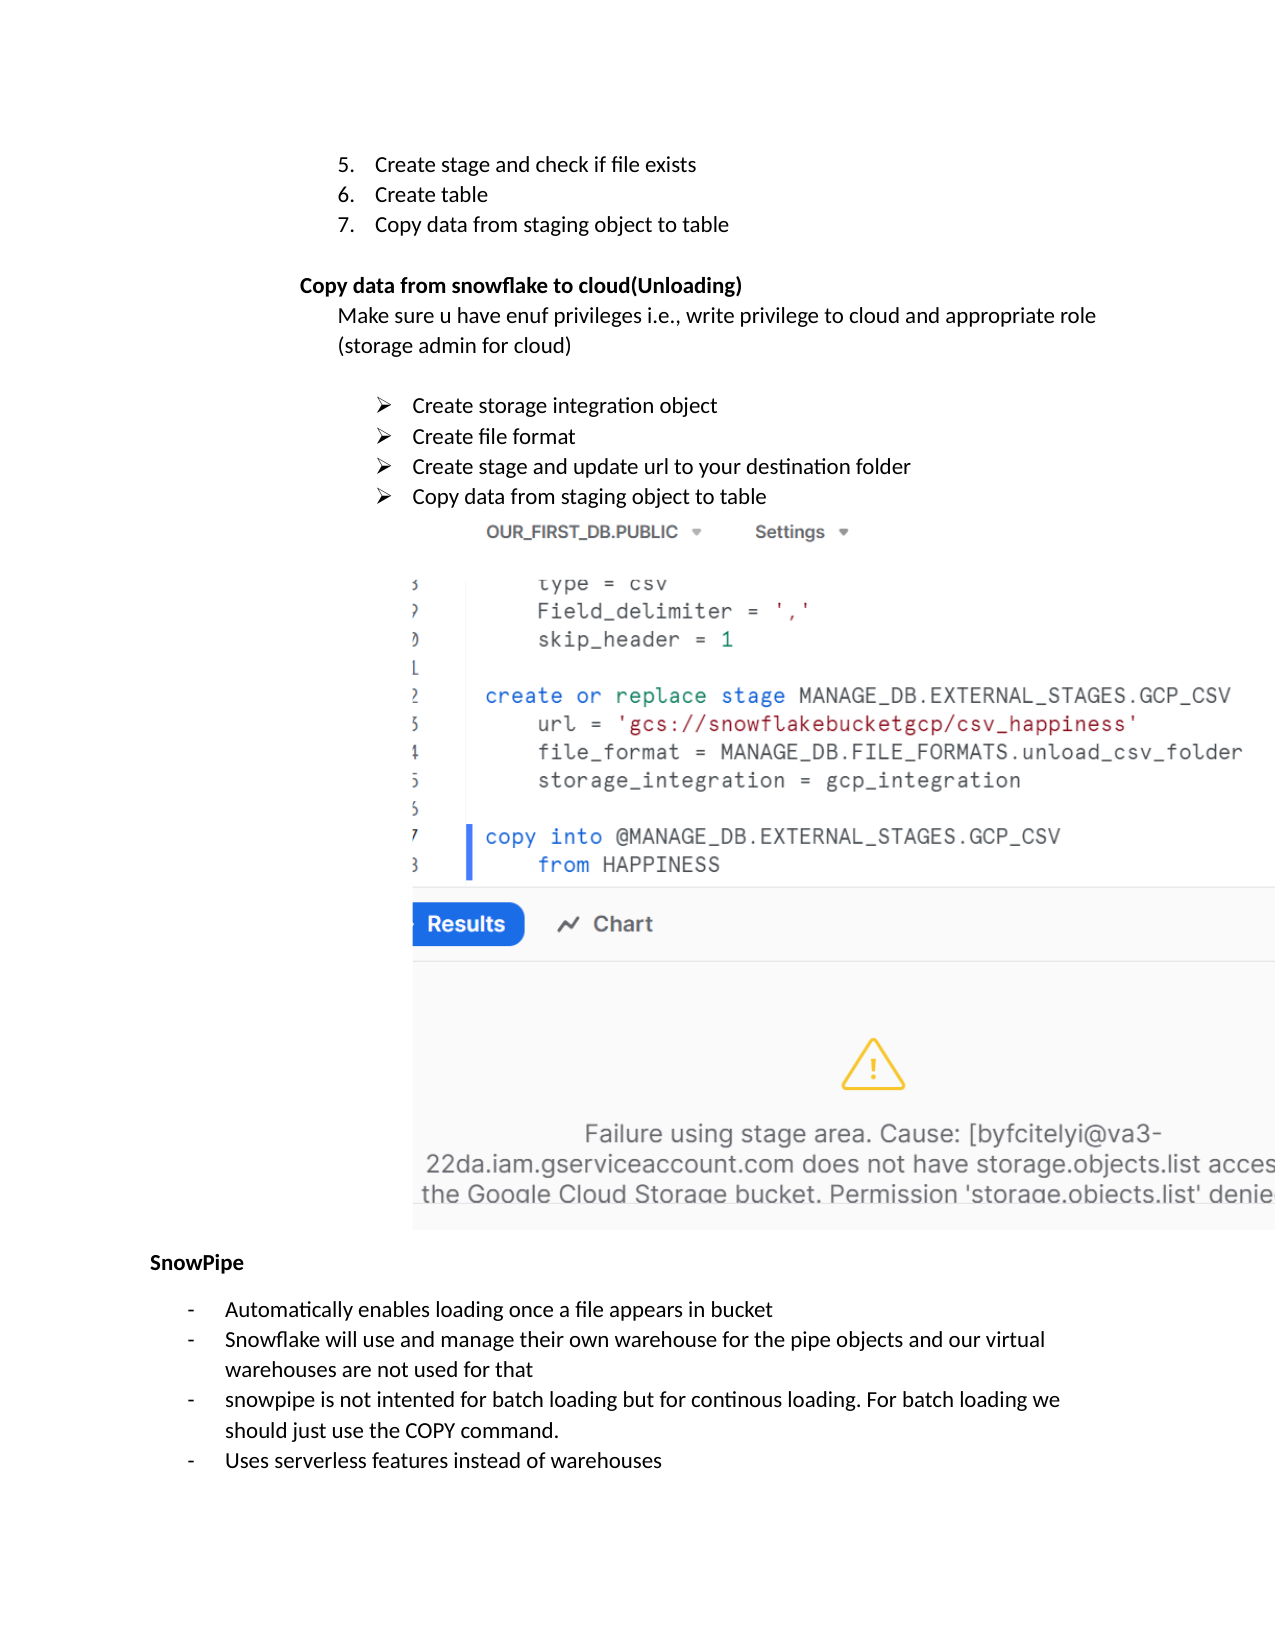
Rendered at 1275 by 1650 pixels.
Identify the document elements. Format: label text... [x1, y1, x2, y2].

text SnowPipe [150, 1248, 1125, 1276]
list Create stage and check if file exists [337, 150, 1125, 178]
list Copy data from staging object to table [375, 482, 1125, 510]
list Uses serverless features instead of warehouses [187, 1446, 1125, 1474]
list Copy data from staging object to table [337, 210, 1125, 238]
list Snowflake will use and manage their own warehouse for the pipe objects and our virtual warehouses are not used for that [187, 1325, 1125, 1383]
list Make sure u have enuf privileges i.e., write privilege to cloud and appropriate role (storage admin for cloud) [337, 301, 1125, 359]
list Automatically enables loading once a file appears in bucket [187, 1295, 1125, 1323]
list Copy data from snowflake to cloud(Unloading) [300, 271, 1125, 299]
list Create stage and update url to your destination folder [375, 452, 1125, 480]
list Create table [337, 180, 1125, 208]
list Create file format [375, 422, 1125, 450]
picture [412, 512, 1275, 1230]
list Create storage integration object [375, 392, 1125, 420]
list snowpipe is not intented for batch loading but for continous loading. For batch loading we should just use the COPY command. [187, 1386, 1125, 1444]
